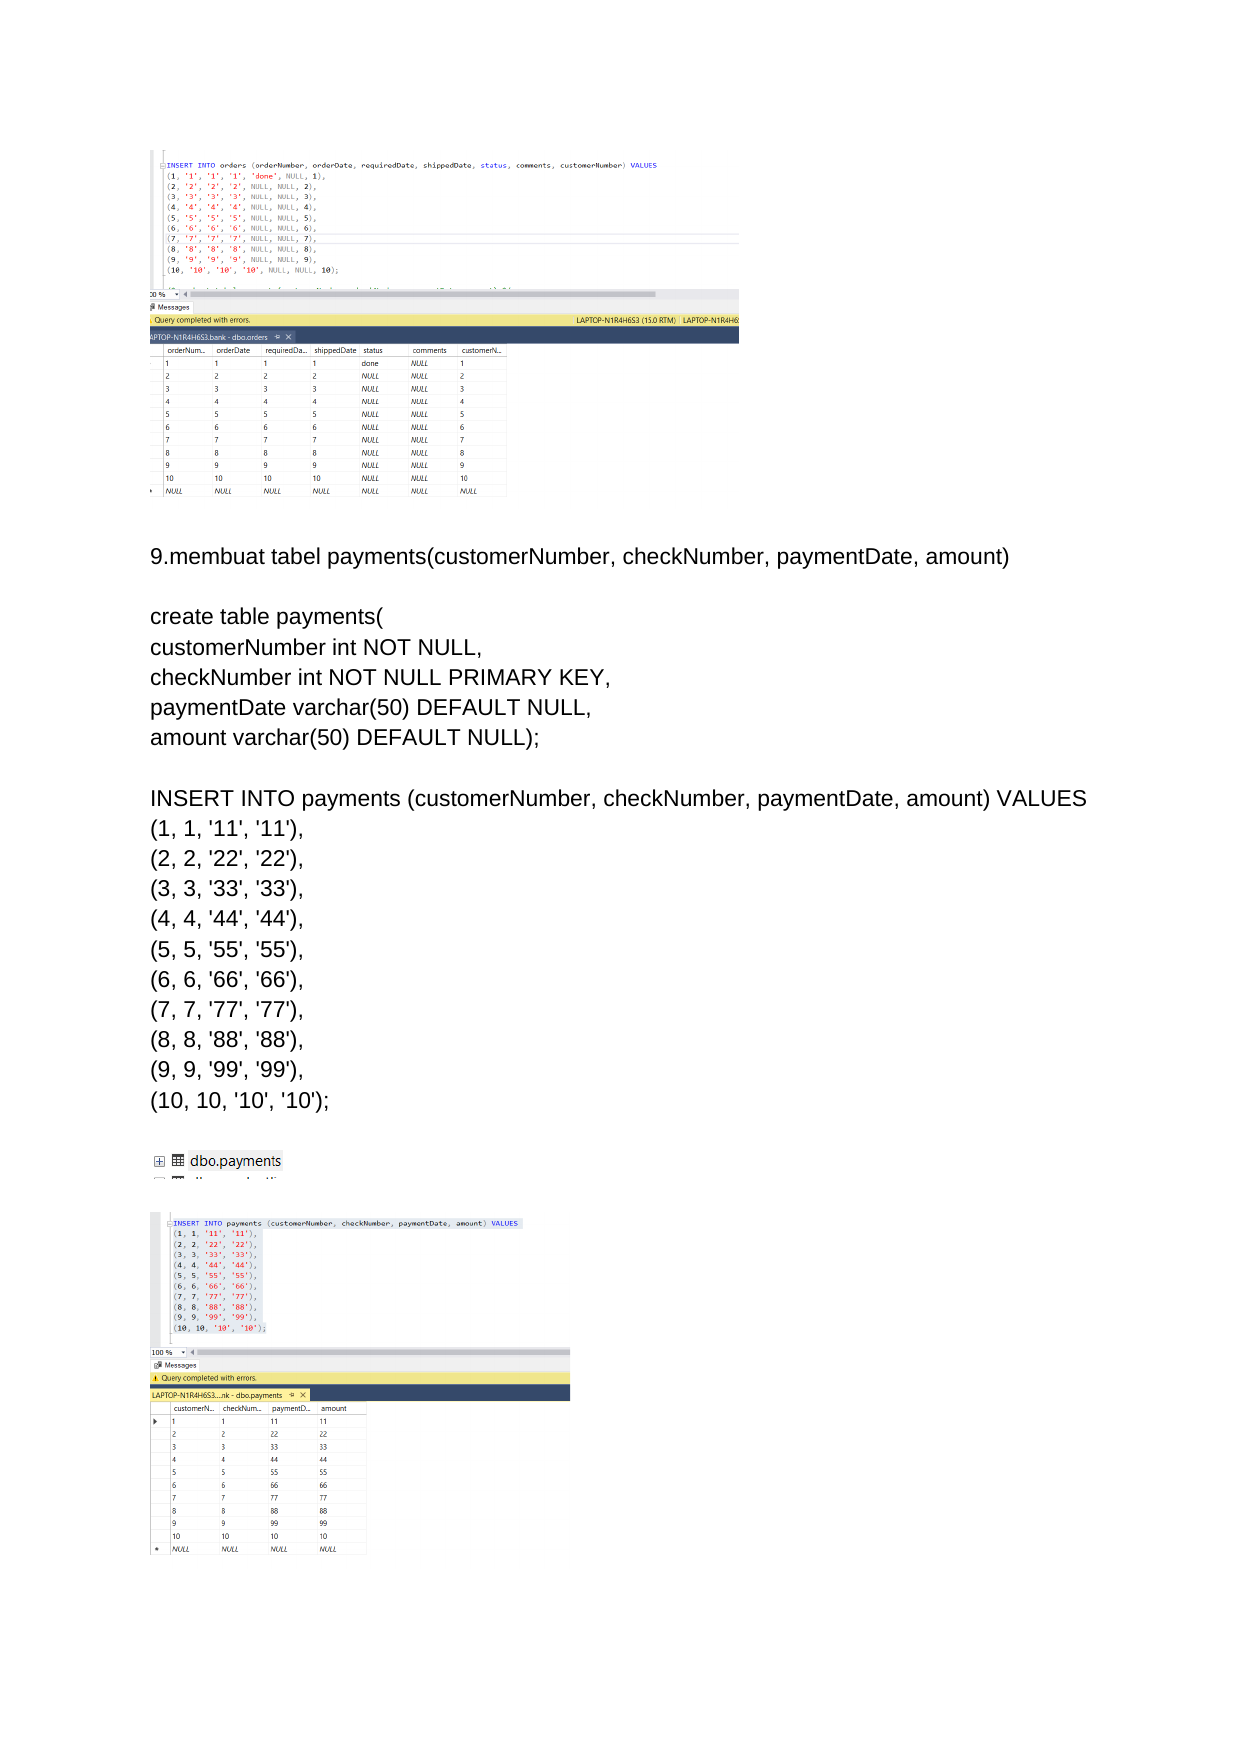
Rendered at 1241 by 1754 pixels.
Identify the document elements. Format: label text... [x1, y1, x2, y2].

picture [150, 150, 739, 509]
text (6, 6, '66', '66'), [150, 966, 1090, 992]
text checkNumber int NOT NULL PRIMARY KEY, [150, 664, 1090, 690]
text (2, 2, '22', '22'), [150, 845, 1090, 871]
text INSERT INTO payments (customerNumber, checkNumber, paymentDate, amount) VALUES [150, 784, 1090, 811]
picture [150, 1147, 330, 1179]
text amount varchar(50) DEFAULT NULL); [150, 724, 1090, 751]
text create table payments( [150, 603, 1090, 630]
text (9, 9, '99', '99'), [150, 1056, 1090, 1083]
text (4, 4, '44', '44'), [150, 905, 1090, 932]
text (8, 8, '88', '88'), [150, 1026, 1090, 1053]
text (5, 5, '55', '55'), [150, 936, 1090, 962]
text paymentDate varchar(50) DEFAULT NULL, [150, 694, 1090, 720]
text (10, 10, '10', '10'); [150, 1087, 1090, 1113]
text (1, 1, '11', '11'), [150, 815, 1090, 841]
picture [150, 1212, 571, 1569]
text (7, 7, '77', '77'), [150, 996, 1090, 1022]
text 9.membuat tabel payments(customerNumber, checkNumber, paymentDate, amount) [150, 543, 1090, 569]
text customerNumber int NOT NULL, [150, 633, 1090, 660]
text (3, 3, '33', '33'), [150, 875, 1090, 902]
